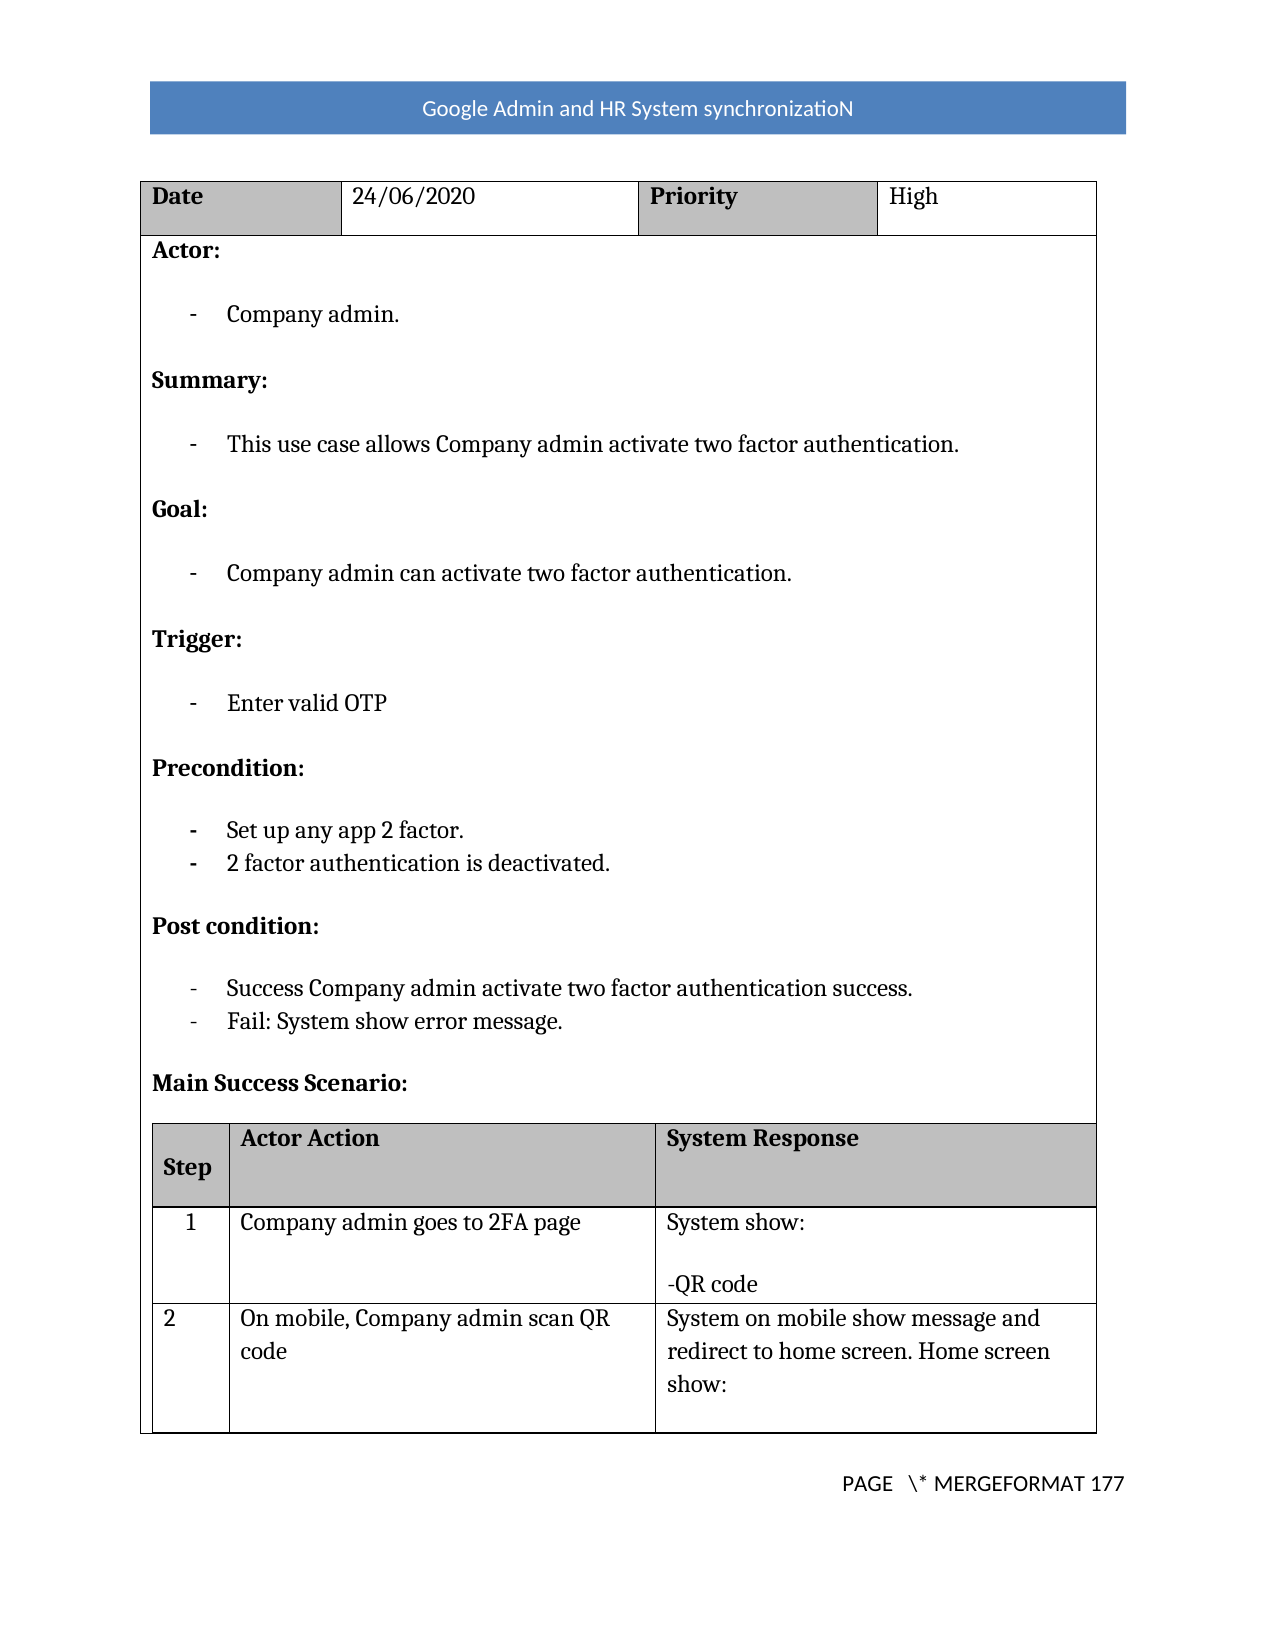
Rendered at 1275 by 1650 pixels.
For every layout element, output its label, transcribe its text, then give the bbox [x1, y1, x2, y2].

table_cell Date [141, 182, 341, 235]
table_cell High [878, 182, 1096, 235]
table_cell 24/06/2020 [342, 182, 638, 235]
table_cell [141, 236, 1096, 1433]
table_cell Priority [639, 182, 877, 235]
